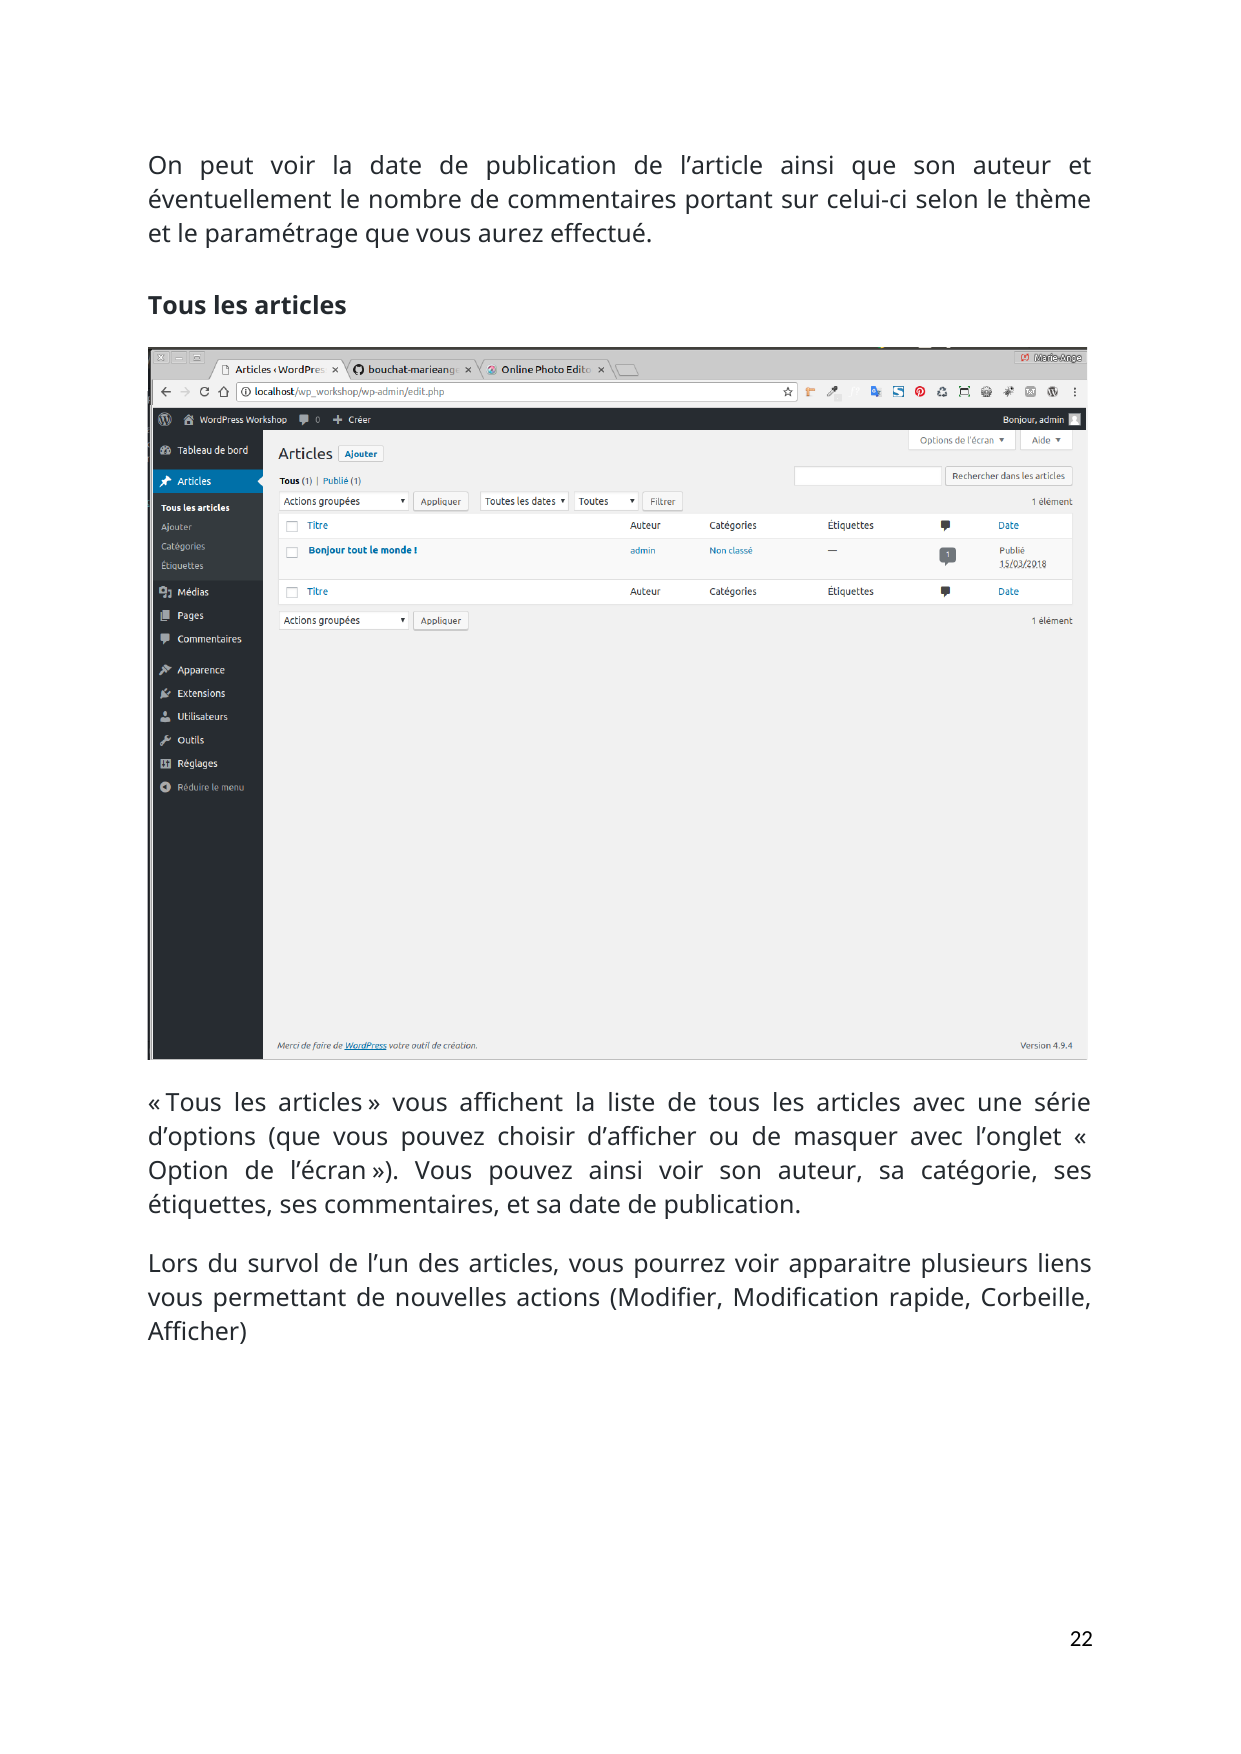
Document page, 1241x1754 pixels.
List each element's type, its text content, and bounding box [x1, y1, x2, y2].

text Lors du survol de l’un des articles, vous pourrez voir apparaitre plusieurs liens vous permettant de nouvelles actions (Modifier, Modification rapide, Corbeille, Afficher) [148, 1246, 1093, 1348]
text Tous les articles [148, 287, 1093, 321]
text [148, 148, 1093, 250]
picture [147, 346, 1088, 1060]
text « Tous les articles » vous affichent la liste de tous les articles avec une série d’options (que vous pouvez choisir d’afficher ou de masquer avec l’onglet « Option de l’écran »). Vous pouvez ainsi voir son auteur, sa catégorie, ses étiquettes, ses commentaires, et sa date de publication. [148, 1085, 1093, 1221]
